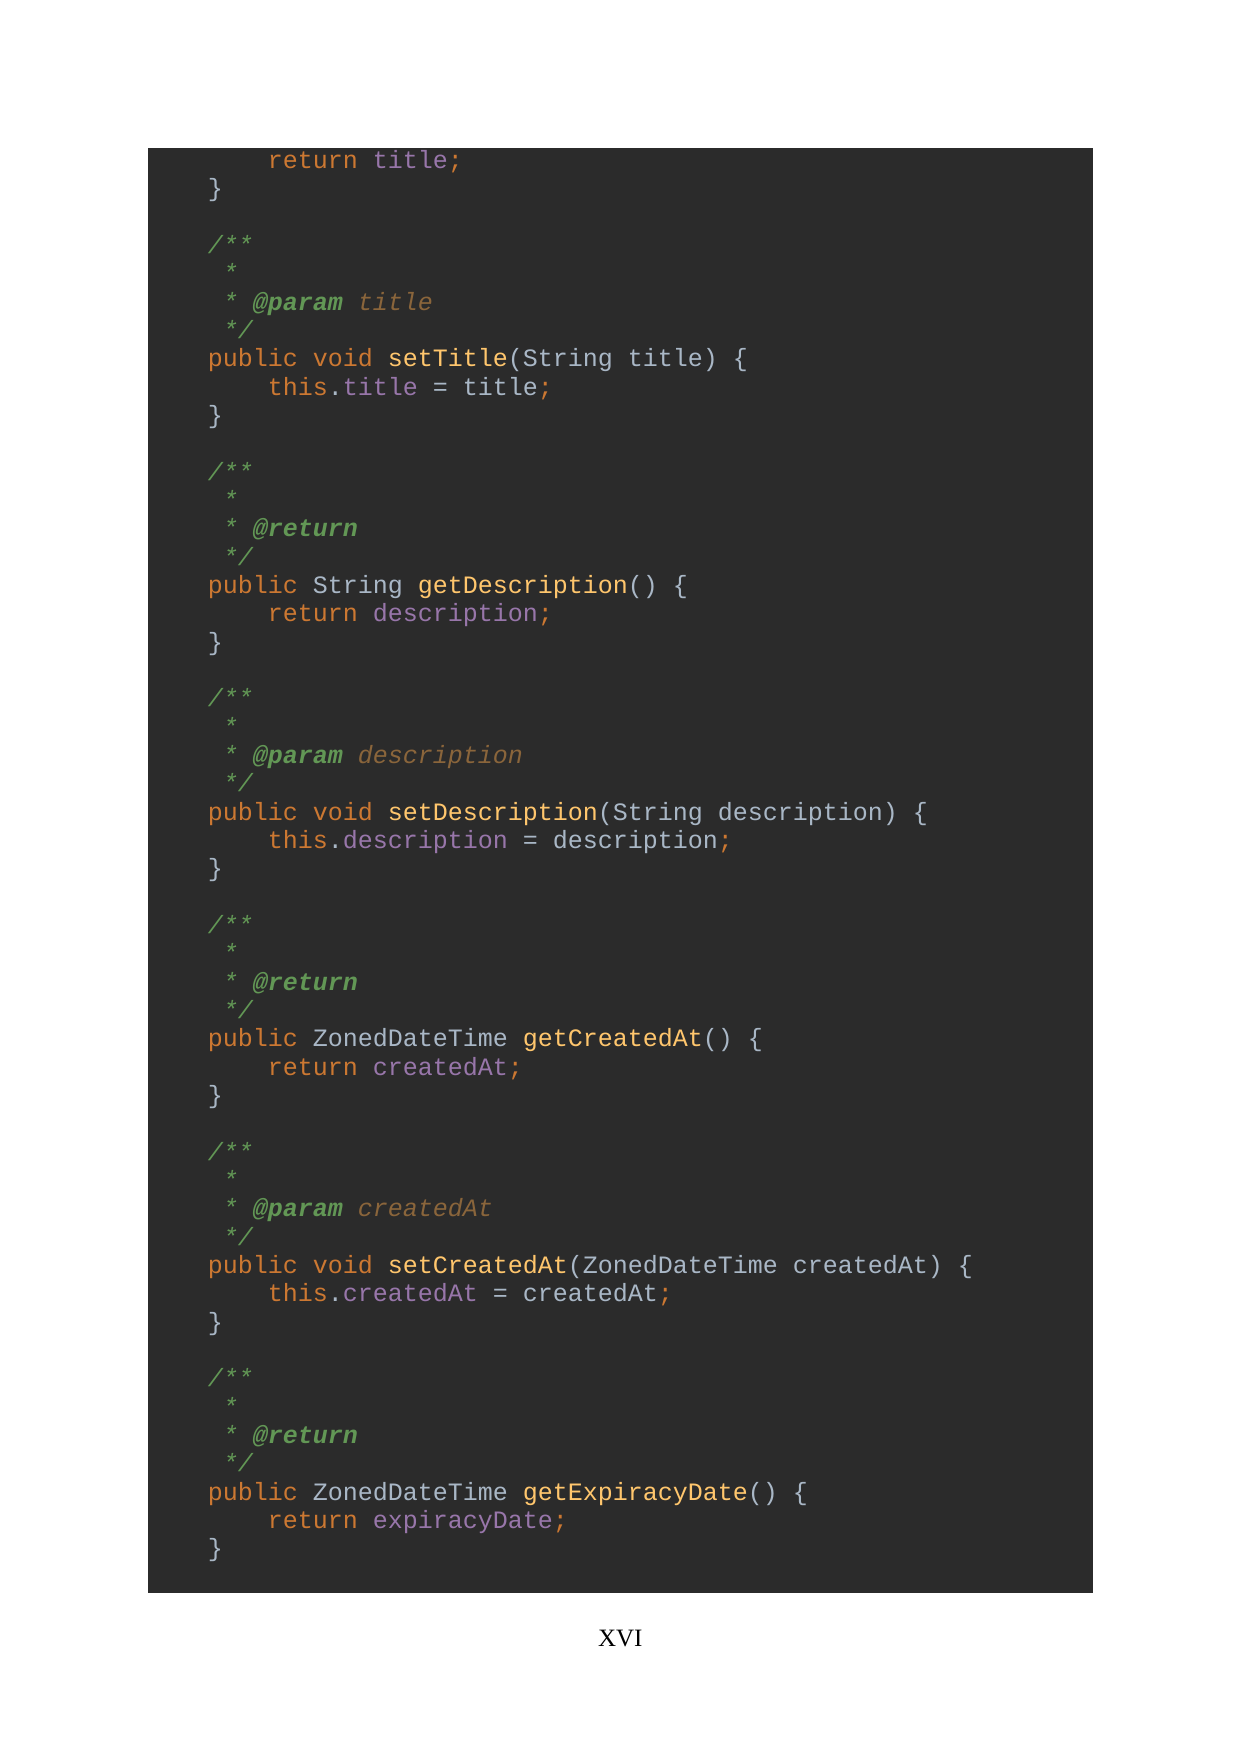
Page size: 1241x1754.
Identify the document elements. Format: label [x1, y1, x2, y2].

text [148, 148, 1093, 1593]
